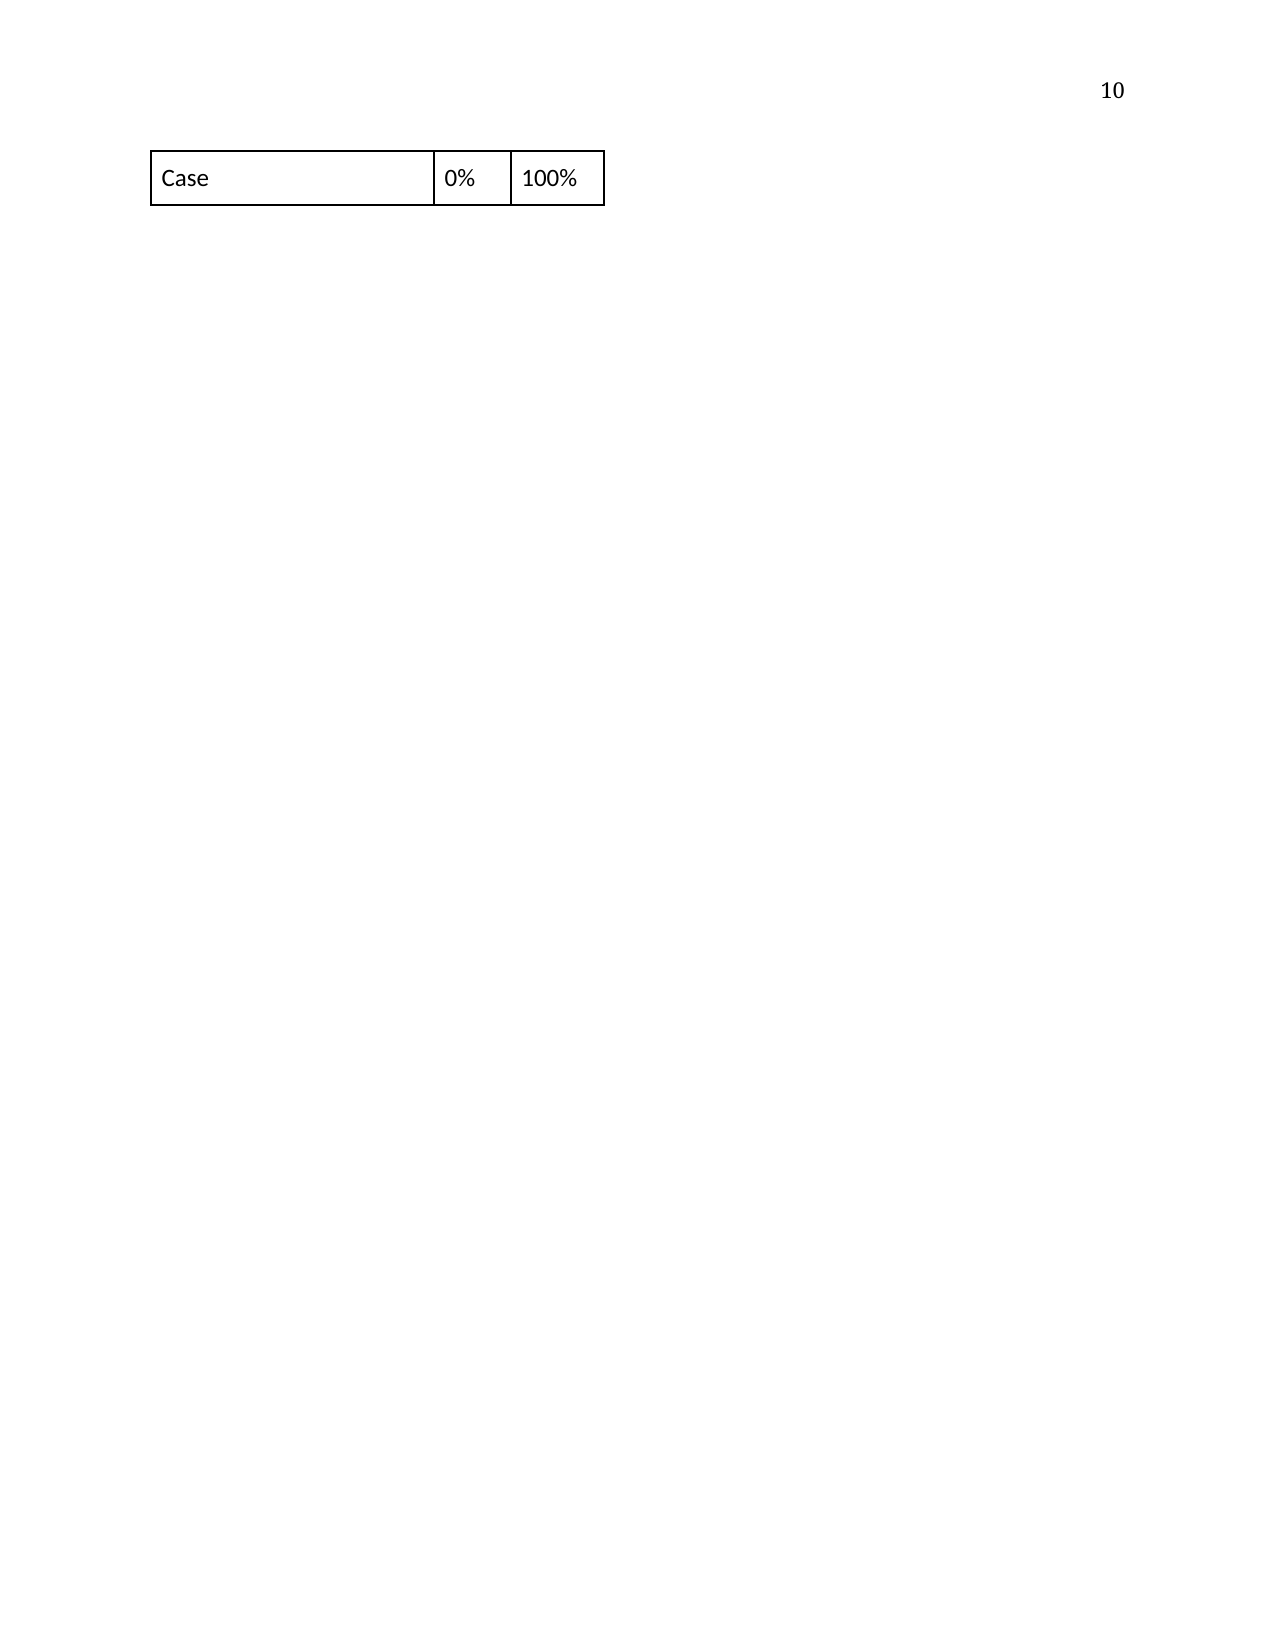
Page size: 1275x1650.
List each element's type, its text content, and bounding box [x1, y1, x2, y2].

table_cell 0% [435, 152, 510, 203]
table_cell Case [152, 152, 433, 203]
table_cell 100% [512, 152, 603, 203]
